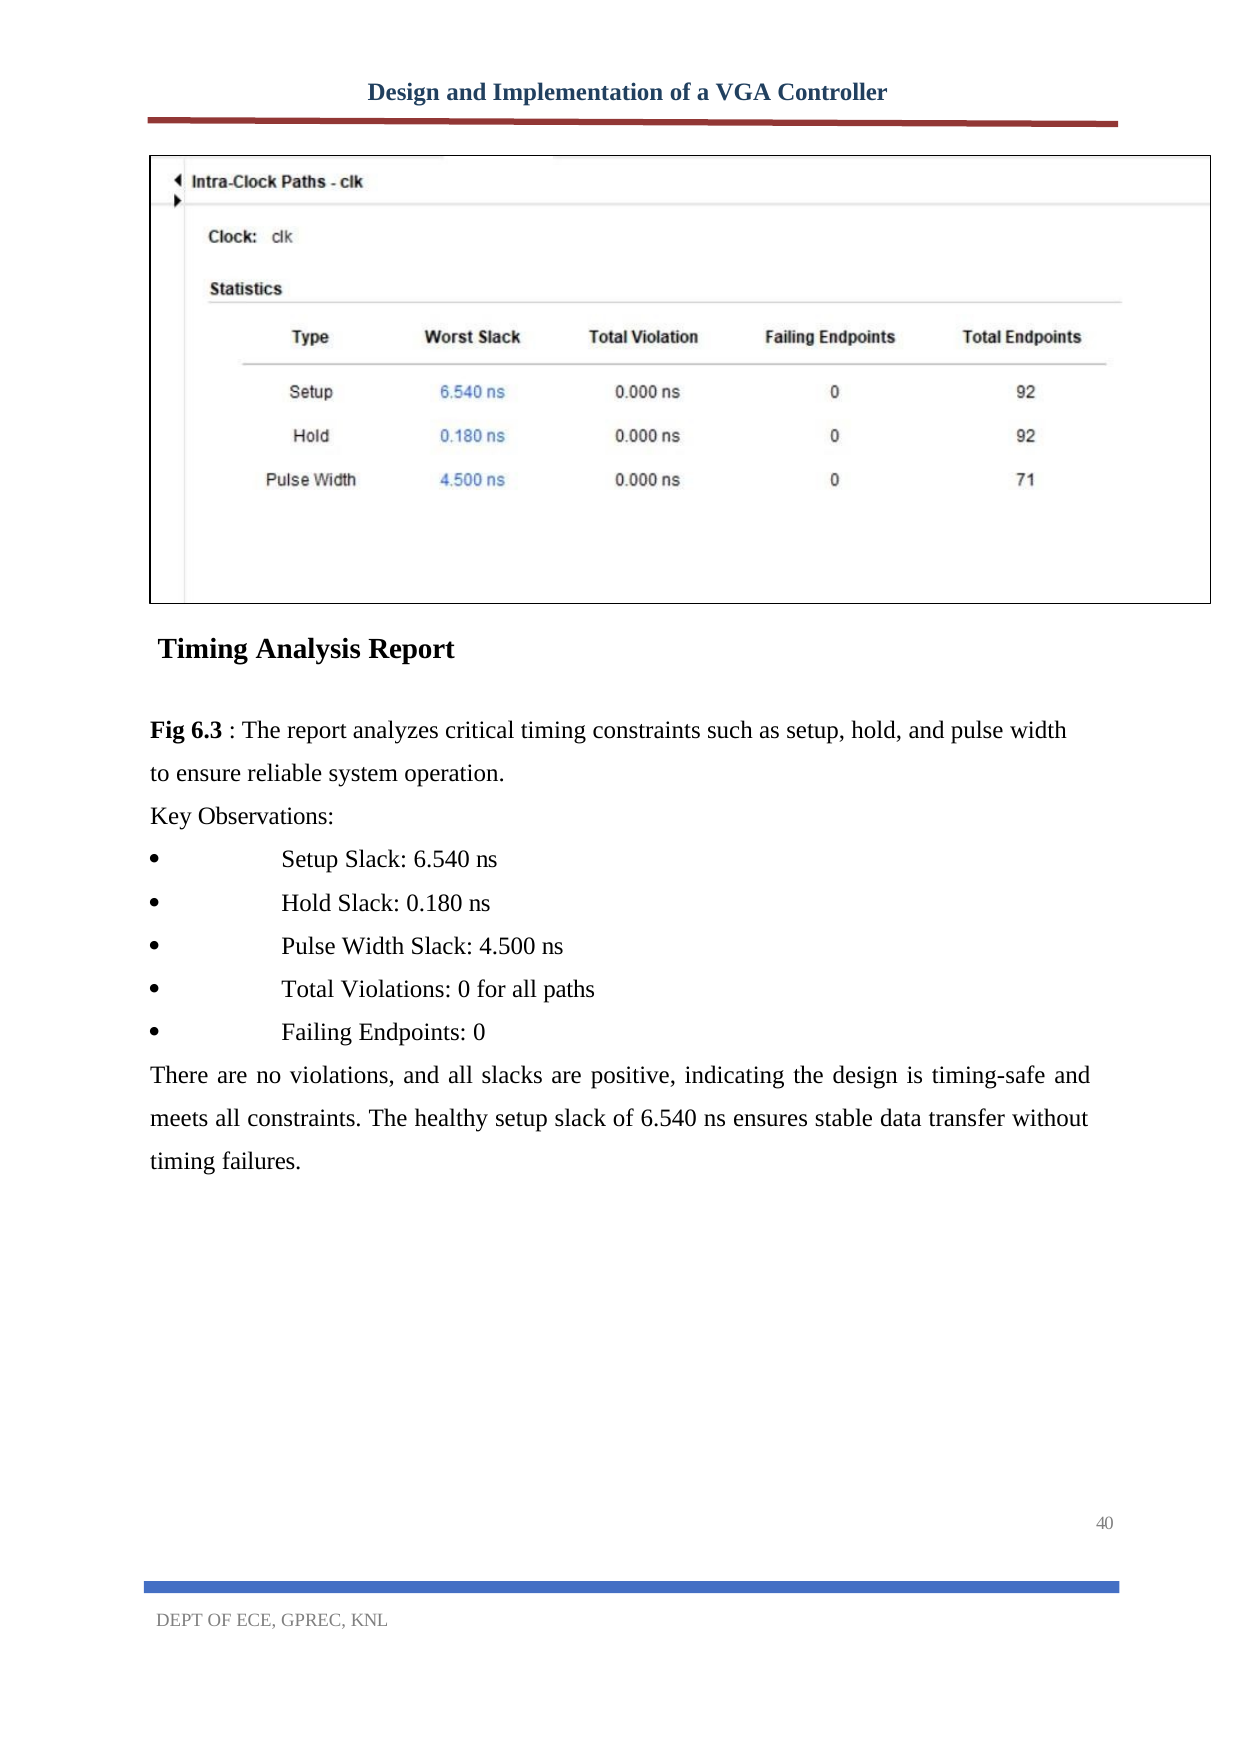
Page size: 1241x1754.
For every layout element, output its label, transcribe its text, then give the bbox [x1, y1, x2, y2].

list Setup Slack: 6.540 ns [150, 844, 1090, 873]
text There are no violations, and all slacks are positive, indicating the design is timing-safe and meets all constraints. The healthy setup slack of 6.540 ns ensures stable data transfer without timing failures. [150, 1060, 1090, 1175]
text Key Observations: [150, 801, 1090, 830]
list Failing Endpoints: 0 [150, 1017, 1090, 1046]
list Total Violations: 0 for all paths [150, 974, 1090, 1002]
picture [151, 156, 1210, 603]
list Pulse Width Slack: 4.500 ns [150, 931, 1090, 959]
text Fig 6.3 : The report analyzes critical timing constraints such as setup, hold, and pulse width to ensure reliable system operation. [150, 715, 1090, 787]
list Hold Slack: 0.180 ns [150, 888, 1090, 916]
subtitle Timing Analysis Report [150, 631, 1090, 665]
